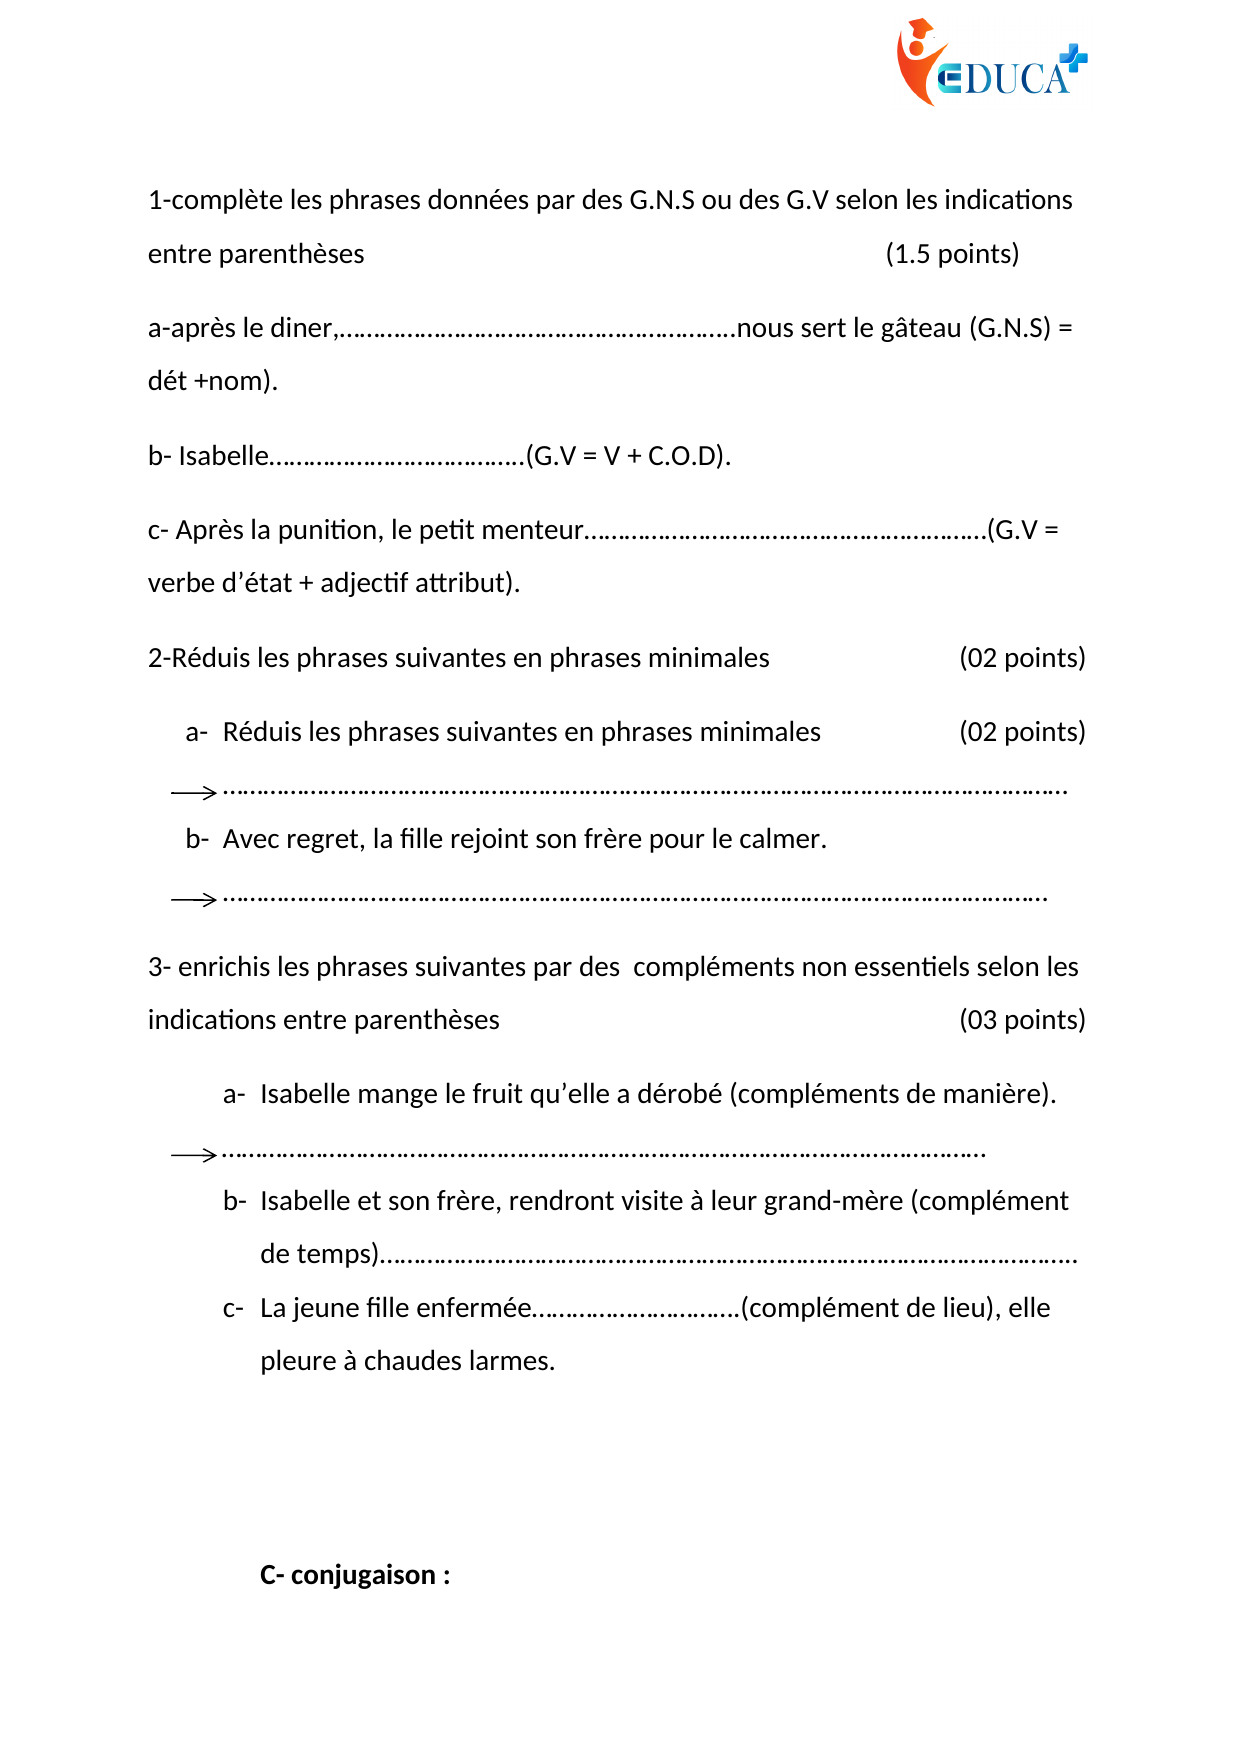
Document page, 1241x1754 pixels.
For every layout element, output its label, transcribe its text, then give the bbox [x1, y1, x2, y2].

text a-après le diner,…………………………………………………..nous sert le gâteau (G.N.S) = dét +nom). [148, 309, 1093, 398]
list ……………………………………………………………………………………………………………… [223, 766, 1093, 802]
list Isabelle et son frère, rendront visite à leur grand-mère (complément de temps)………………………………………………………………………………………….. [223, 1182, 1093, 1271]
list La jeune fille enfermée………………………….(complément de lieu), elle pleure à chaudes larmes. [223, 1289, 1093, 1378]
text b- Isabelle………………………………..(G.V = V + C.O.D). [148, 437, 1093, 472]
text 1-complète les phrases données par des G.N.S ou des G.V selon les indications entre parenthèses (1.5 points) [148, 181, 1093, 270]
list Avec regret, la fille rejoint son frère pour le calmer. [185, 820, 1093, 856]
text c- Après la punition, le petit menteur……………………………………………………(G.V = verbe d’état + adjectif attribut). [148, 511, 1093, 600]
list …………………………………………………………………………………………………… [221, 1129, 1093, 1164]
list …………………………………………………………………………………………………………… [223, 873, 1093, 909]
text 3- enrichis les phrases suivantes par des compléments non essentiels selon les indications entre parenthèses (03 points) [148, 948, 1093, 1037]
text 2-Réduis les phrases suivantes en phrases minimales (02 points) [148, 639, 1093, 674]
list C- conjugaison : [260, 1556, 1093, 1592]
list Isabelle mange le fruit qu’elle a dérobé (compléments de manière). [223, 1075, 1093, 1111]
picture [890, 14, 1093, 110]
list Réduis les phrases suivantes en phrases minimales (02 points) [185, 713, 1093, 749]
